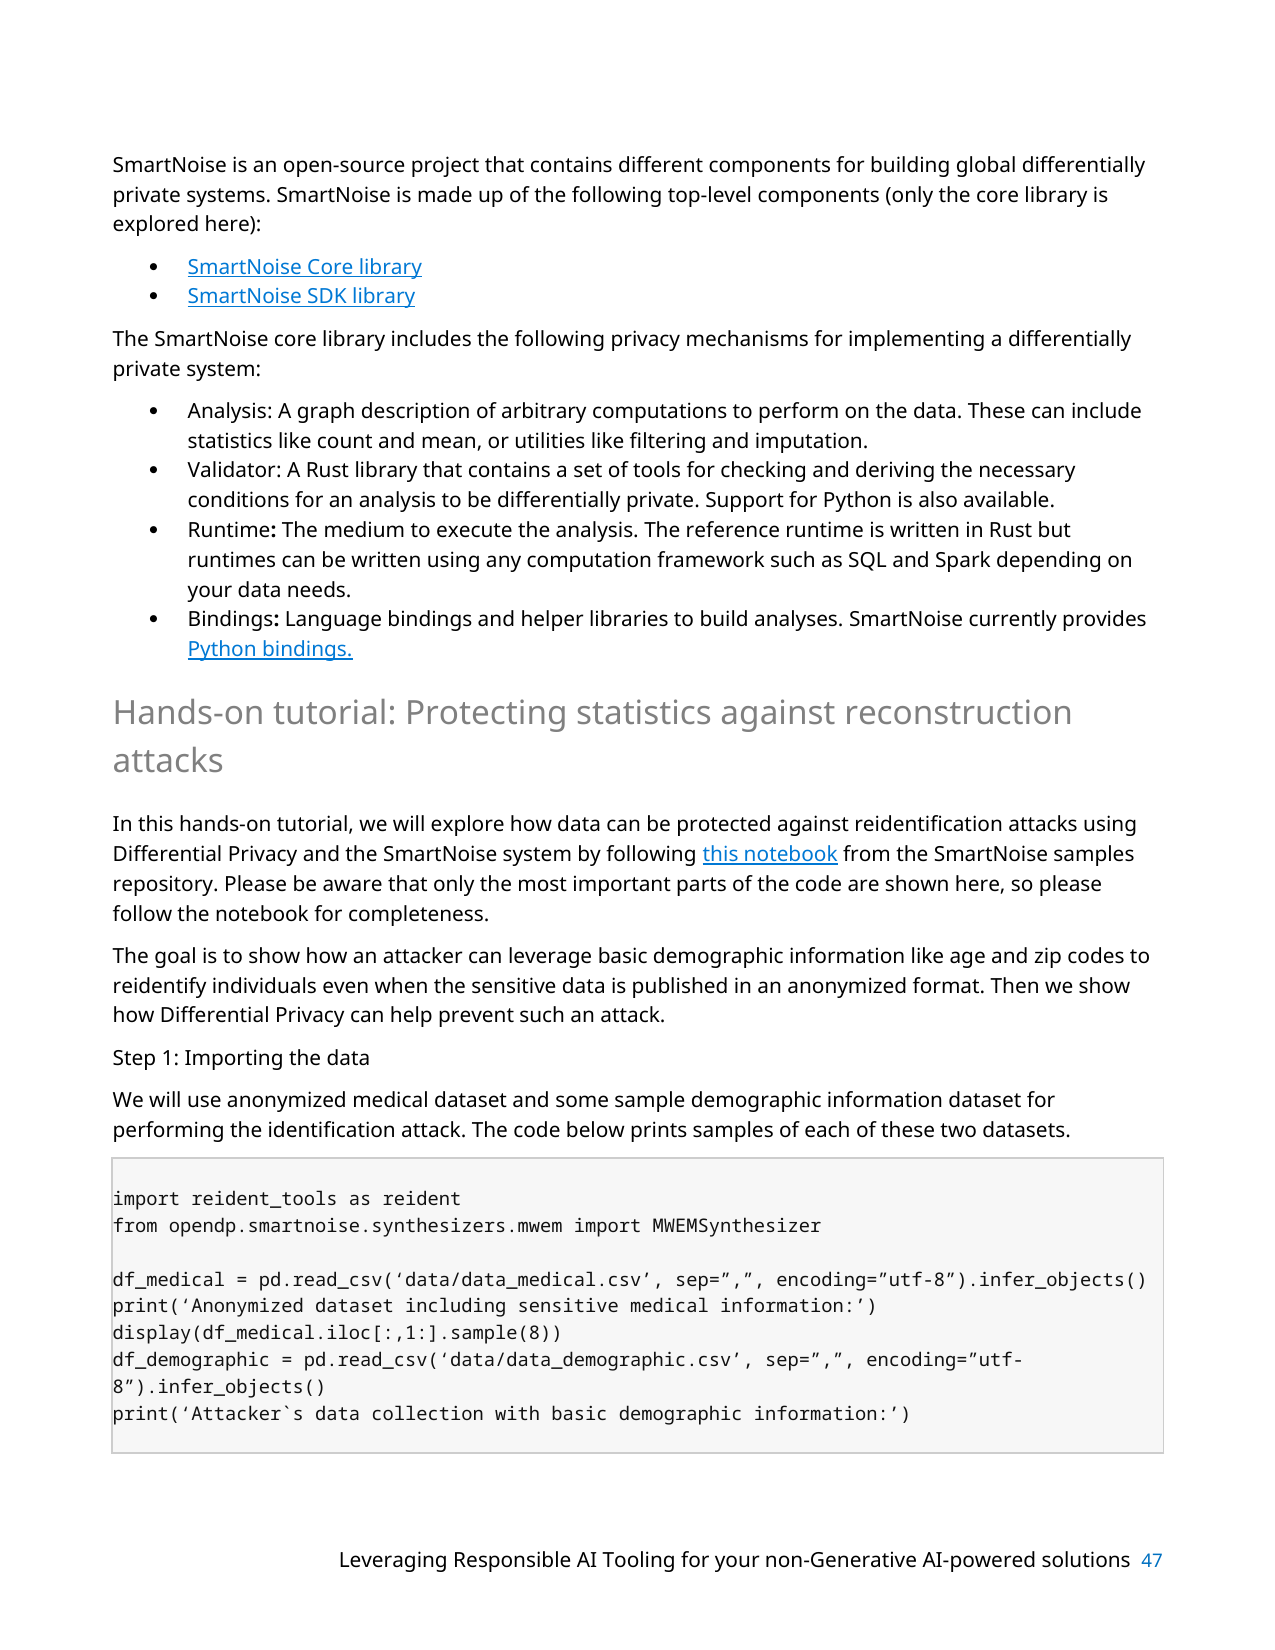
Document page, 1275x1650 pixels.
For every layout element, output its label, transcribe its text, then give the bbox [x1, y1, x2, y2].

text We will use anonymized medical dataset and some sample demographic information dataset for performing the identification attack. The code below prints samples of each of these two datasets. [112, 1085, 1162, 1143]
text SmartNoise is an open-source project that contains different components for building global differentially private systems. SmartNoise is made up of the following top-level components (only the core library is explored here): [112, 150, 1162, 238]
list Runtime: The medium to execute the analysis. The reference runtime is written in Rust but runtimes can be written using any computation framework such as SQL and Spark depending on your data needs. [150, 515, 1162, 603]
list SmartNoise Core library [150, 252, 1162, 280]
text df_demographic = pd.read_csv(‘data/data_demographic.csv’, sep=”,”, encoding=”utf-8”).infer_objects() [113, 1345, 1163, 1398]
list Validator: A Rust library that contains a set of tools for checking and deriving the necessary conditions for an analysis to be differentially private. Support for Python is also available. [150, 456, 1162, 514]
list SmartNoise SDK library [150, 282, 1162, 310]
text display(df_medical.iloc[:,1:].sample(8)) [113, 1318, 1163, 1345]
text print(‘Anonymized dataset including sensitive medical information:’) [113, 1291, 1163, 1318]
list Analysis: A graph description of arbitrary computations to perform on the data. These can include statistics like count and mean, or utilities like filtering and imputation. [150, 396, 1162, 454]
text Step 1: Importing the data [112, 1043, 1162, 1071]
text import reident_tools as reident [113, 1184, 1163, 1211]
text The SmartNoise core library includes the following privacy mechanisms for implementing a differentially private system: [112, 324, 1162, 382]
subtitle Hands-on tutorial: Protecting statistics against reconstruction attacks [112, 689, 1162, 782]
text The goal is to show how an attacker can leverage basic demographic information like age and zip codes to reidentify individuals even when the sensitive data is published in an anonymized format. Then we show how Differential Privacy can help prevent such an attack. [112, 941, 1162, 1029]
list Bindings: Language bindings and helper libraries to build analyses. SmartNoise currently provides Python bindings. [150, 604, 1162, 663]
text df_medical = pd.read_csv(‘data/data_medical.csv’, sep=”,”, encoding=”utf-8”).infer_objects() [113, 1264, 1163, 1291]
text print(‘Attacker`s data collection with basic demographic information:’) [113, 1398, 1163, 1425]
text from opendp.smartnoise.synthesizers.mwem import MWEMSynthesizer [113, 1211, 1163, 1238]
text In this hands-on tutorial, we will explore how data can be protected against reidentification attacks using Differential Privacy and the SmartNoise system by following this notebook from the SmartNoise samples repository. Please be aware that only the most important parts of the code are shown here, so please follow the notebook for completeness. [112, 809, 1162, 927]
